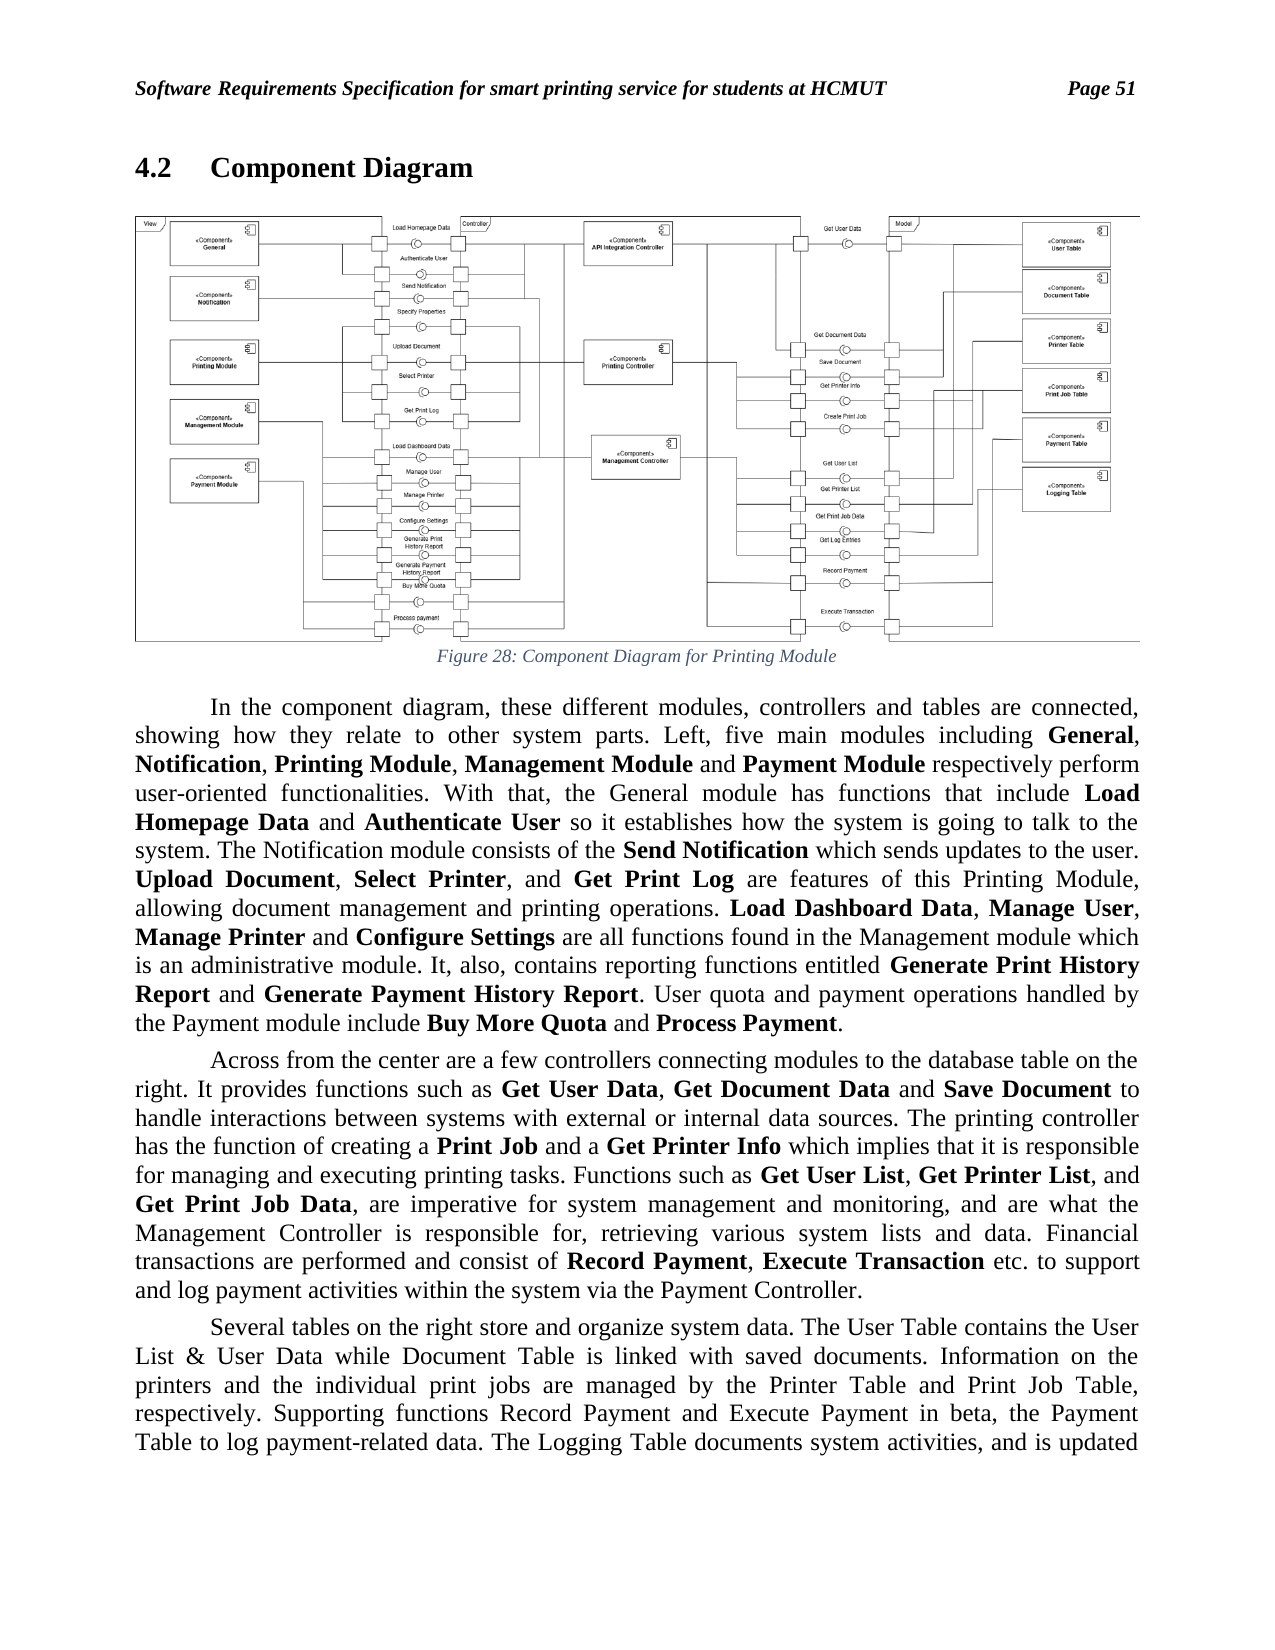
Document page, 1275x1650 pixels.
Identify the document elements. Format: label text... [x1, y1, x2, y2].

text In the component diagram, these different modules, controllers and tables are connected, showing how they relate to other system parts. Left, five main modules including General, Notification, Printing Module, Management Module and Payment Module respectively perform user-oriented functionalities. With that, the General module has functions that include Load Homepage Data and Authenticate User so it establishes how the system is going to talk to the system. The Notification module consists of the Send Notification which sends updates to the user. Upload Document, Select Printer, and Get Print Log are features of this Printing Module, allowing document management and printing operations. Load Dashboard Data, Manage User, Manage Printer and Configure Settings are all functions found in the Management module which is an administrative module. It, also, contains reporting functions entitled Generate Print History Report and Generate Payment History Report. User quota and payment operations handled by the Payment module include Buy More Quota and Process Payment. [135, 692, 1140, 1037]
text Across from the center are a few controllers connecting modules to the database table on the right. It provides functions such as Get User Data, Get Document Data and Save Document to handle interactions between systems with external or internal data sources. The printing controller has the function of creating a Print Job and a Get Printer Info which implies that it is responsible for managing and executing printing tasks. Functions such as Get User List, Get Printer List, and Get Print Job Data, are imperative for system management and monitoring, and are what the Management Controller is responsible for, retrieving various system lists and data. Financial transactions are performed and consist of Record Payment, Execute Transaction etc. to support and log payment activities within the system via the Payment Controller. [135, 1045, 1140, 1304]
subtitle Component Diagram [135, 150, 1140, 183]
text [135, 1312, 1140, 1456]
text Figure 28: Component Diagram for Printing Module [135, 645, 1140, 667]
picture [135, 216, 1140, 642]
